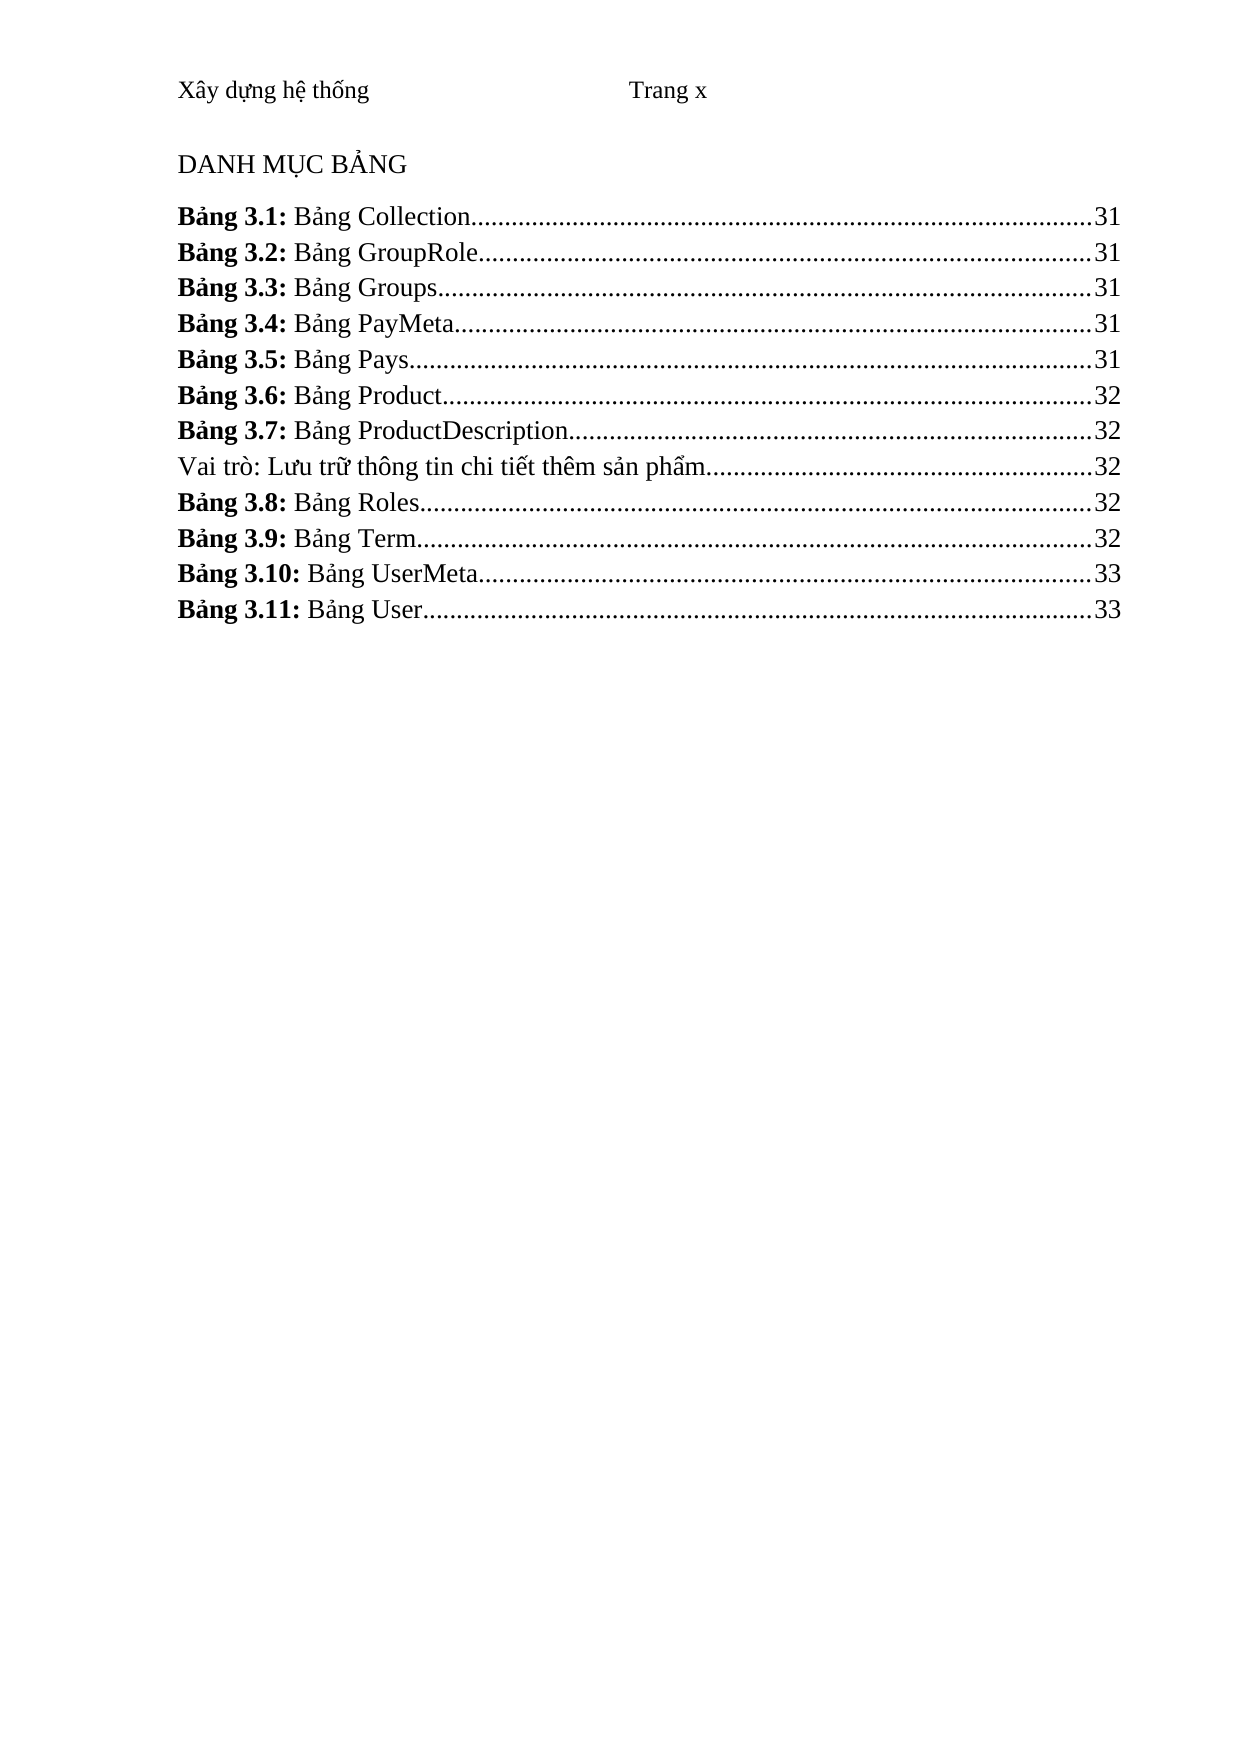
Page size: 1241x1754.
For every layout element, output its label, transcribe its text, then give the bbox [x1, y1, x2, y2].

text Bảng 3.2: Bảng GroupRole 31 [177, 236, 1122, 267]
text Bảng 3.1: Bảng Collection 31 [177, 200, 1122, 231]
text Vai trò: Lưu trữ thông tin chi tiết thêm sản phẩm. 32 [177, 450, 1122, 481]
text Bảng 3.6: Bảng Product 32 [177, 379, 1122, 410]
text Bảng 3.7: Bảng ProductDescription 32 [177, 414, 1122, 446]
text DANH MỤC BẢNG [177, 148, 1122, 179]
text Bảng 3.3: Bảng Groups 31 [177, 272, 1122, 303]
text Bảng 3.9: Bảng Term 32 [177, 522, 1122, 553]
text Bảng 3.8: Bảng Roles 32 [177, 486, 1122, 517]
text Bảng 3.5: Bảng Pays 31 [177, 343, 1122, 374]
text Bảng 3.10: Bảng UserMeta 33 [177, 557, 1122, 588]
text Bảng 3.4: Bảng PayMeta 31 [177, 307, 1122, 338]
text Bảng 3.11: Bảng User 33 [177, 593, 1122, 624]
